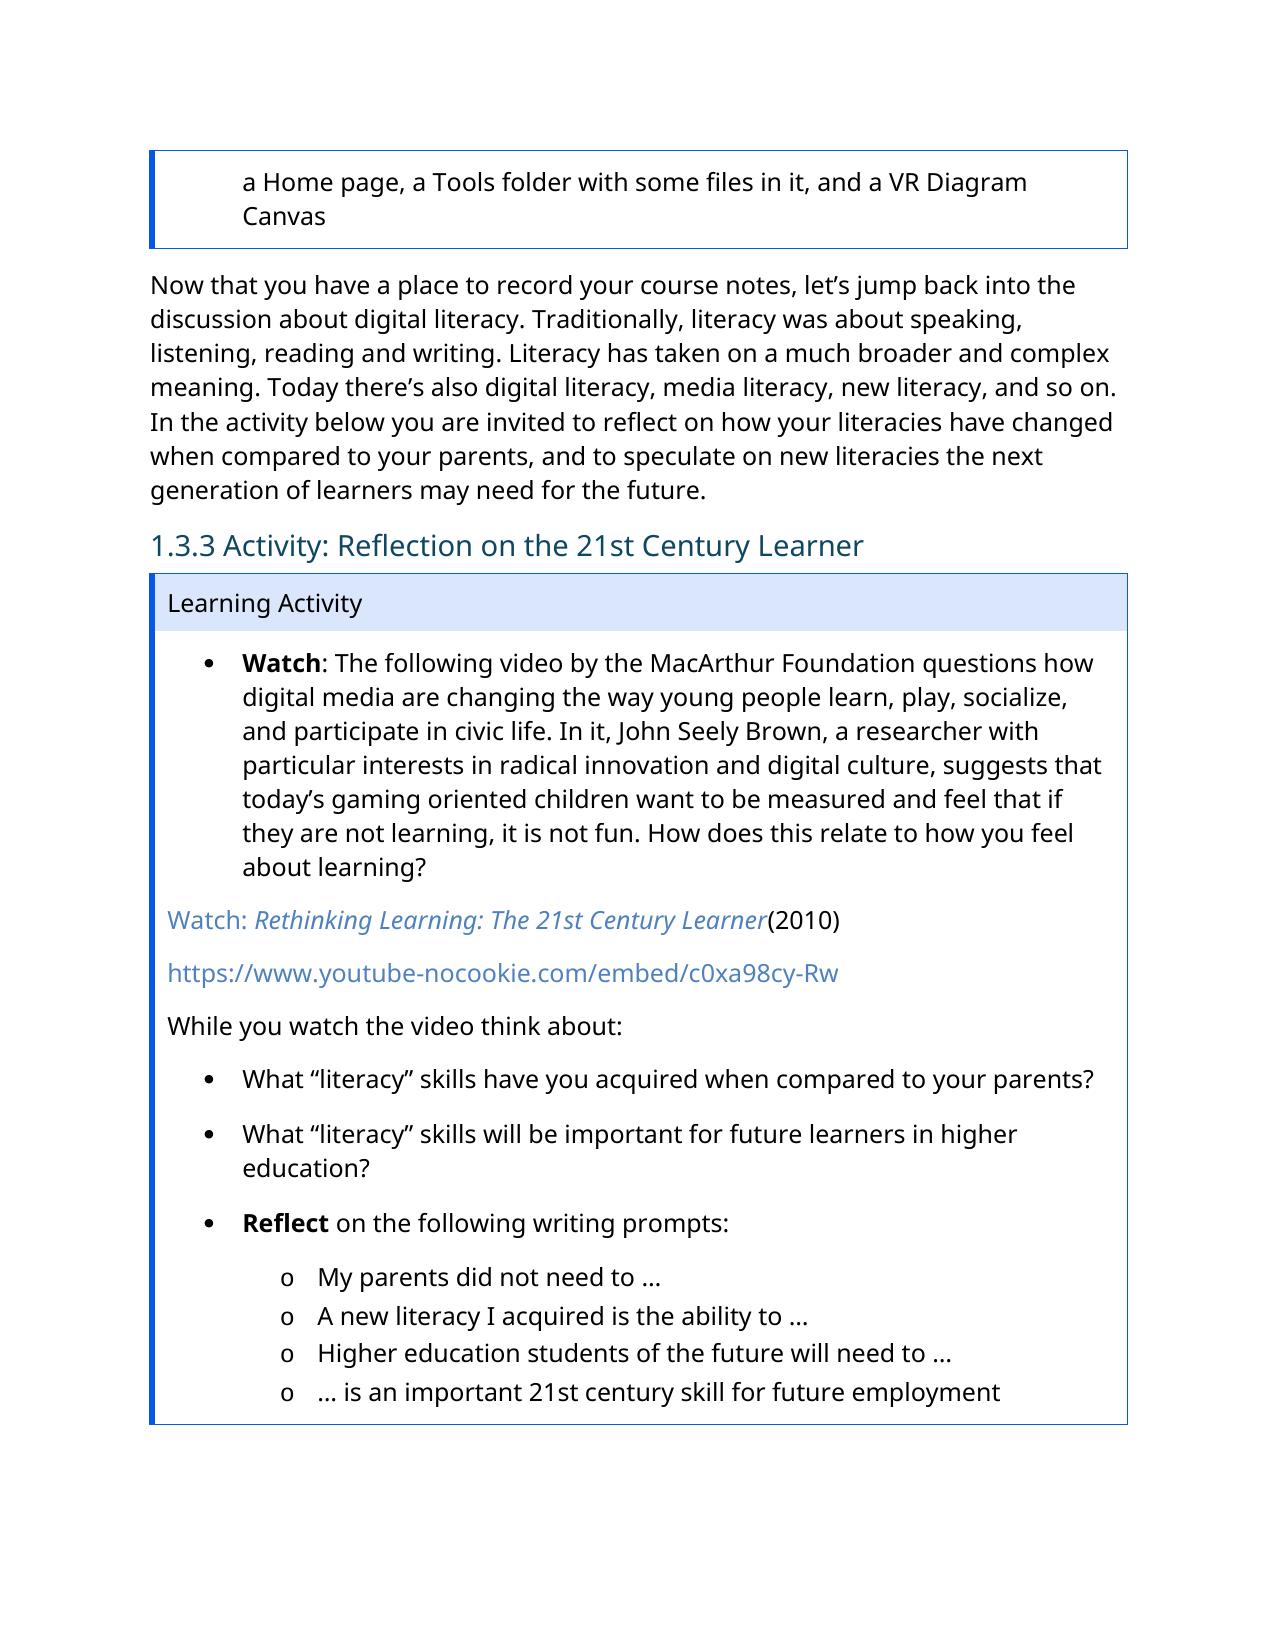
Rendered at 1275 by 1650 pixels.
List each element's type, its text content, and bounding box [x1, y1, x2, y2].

subtitle 1.3.3 Activity: Reflection on the 21st Century Learner [150, 525, 1125, 565]
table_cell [155, 151, 1127, 248]
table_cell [155, 631, 1127, 1423]
table_header Learning Activity [155, 574, 1127, 631]
text Now that you have a place to record your course notes, let’s jump back into the discussion about digital literacy. Traditionally, literacy was about speaking, listening, reading and writing. Literacy has taken on a much broader and complex meaning. Today there’s also digital literacy, media literacy, new literacy, and so on. In the activity below you are invited to reflect on how your literacies have changed when compared to your parents, and to speculate on new literacies the next generation of learners may need for the future. [150, 268, 1125, 506]
